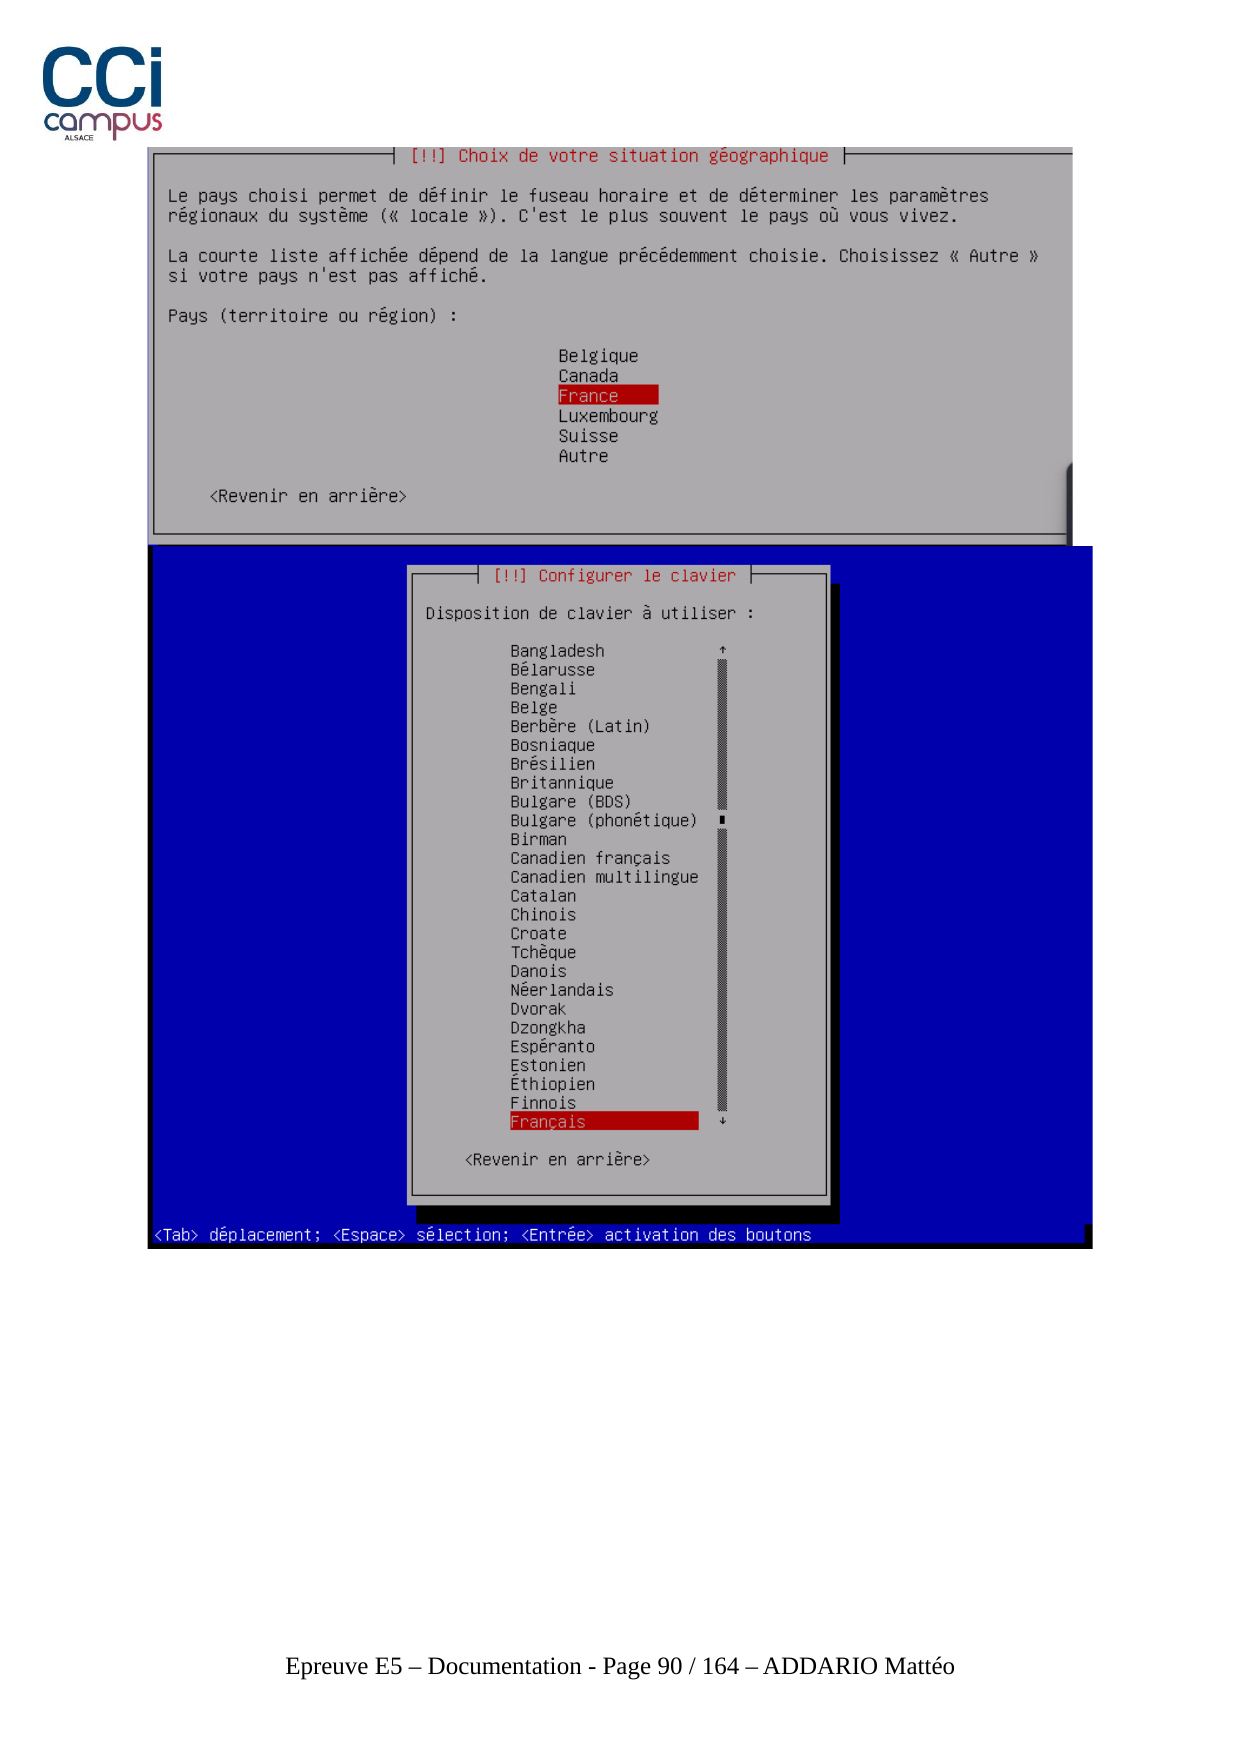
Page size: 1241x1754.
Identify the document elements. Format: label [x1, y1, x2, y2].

picture [35, 26, 1093, 1249]
